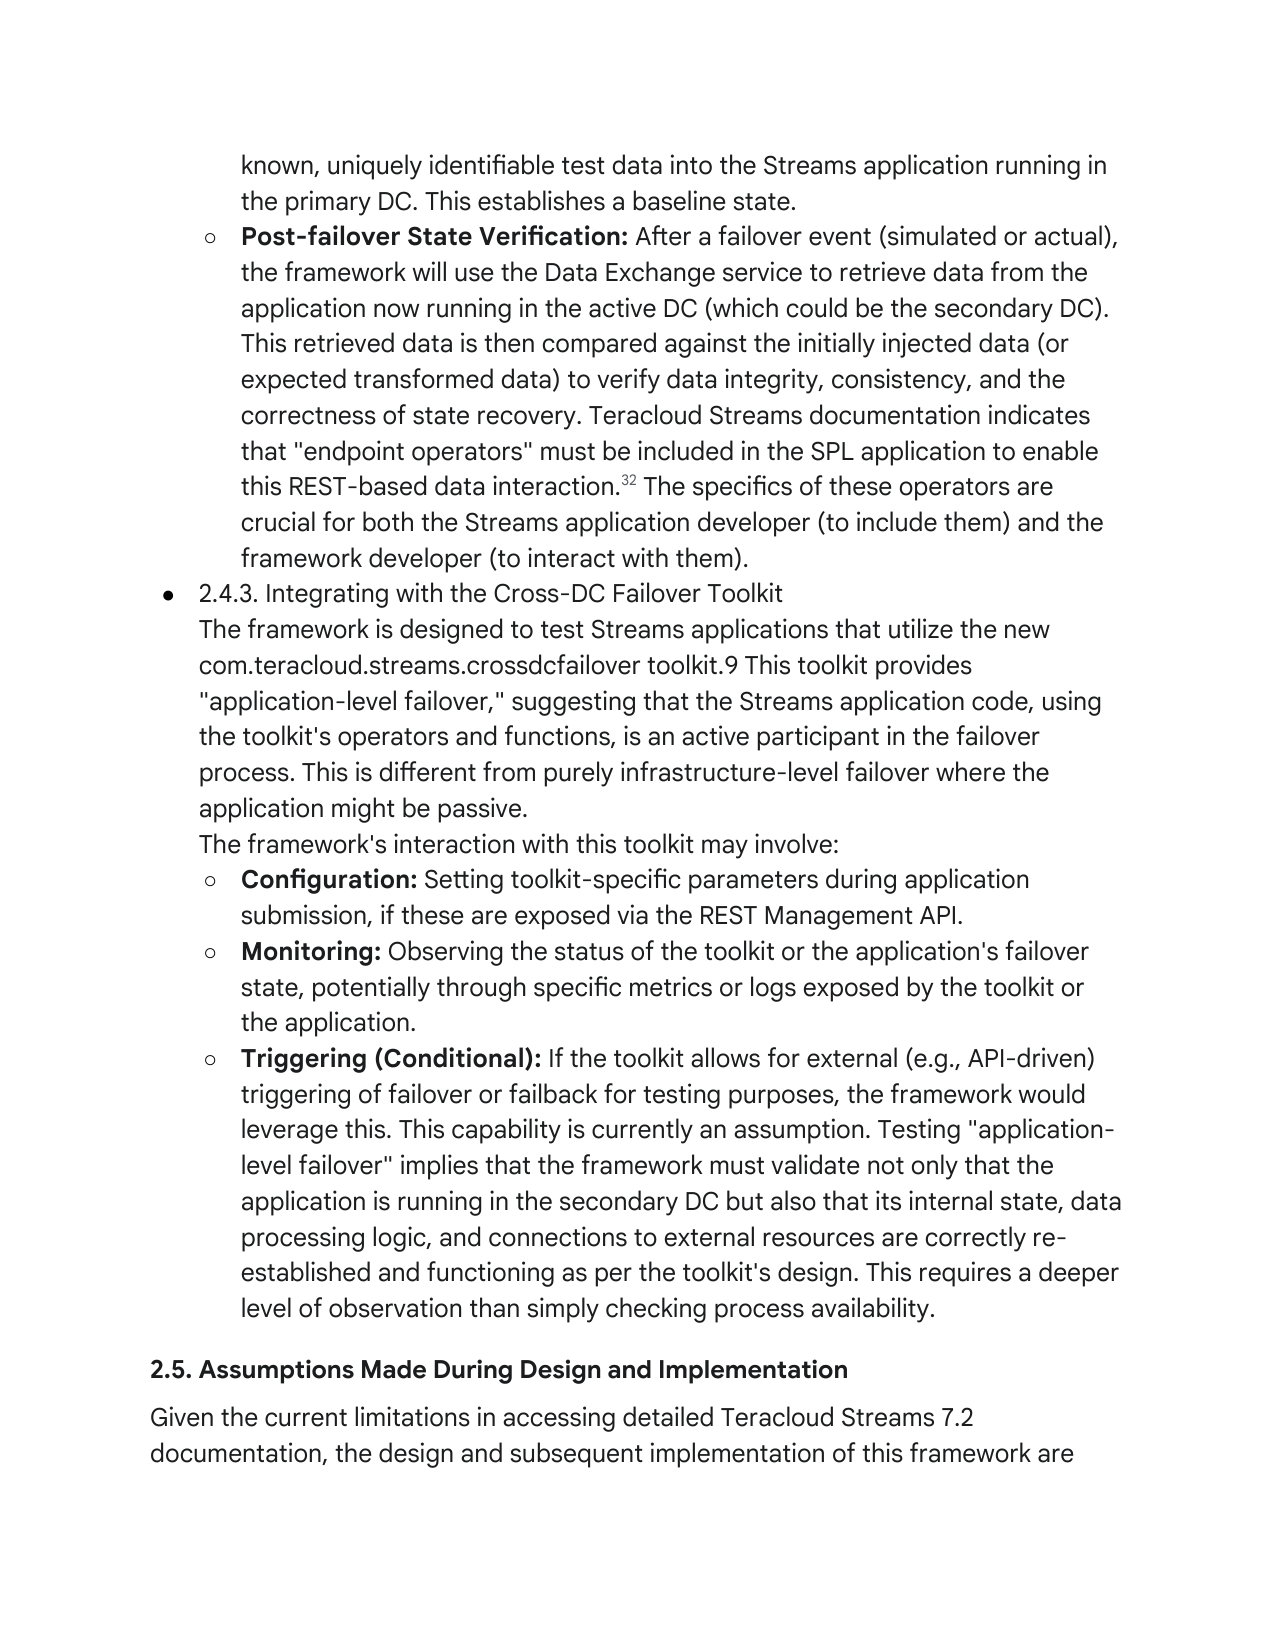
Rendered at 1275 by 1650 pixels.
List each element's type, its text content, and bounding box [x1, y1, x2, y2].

list Post-failover State Verification: After a failover event (simulated or actual), the framework will use the Data Exchange service to retrieve data from the application now running in the active DC (which could be the secondary DC). This retrieved data is then compared against the initially injected data (or expected transformed data) to verify data integrity, consistency, and the correctness of state recovery. Teracloud Streams documentation indicates that "endpoint operators" must be included in the SPL application to enable this REST-based data interaction.32 The specifics of these operators are crucial for both the Streams application developer (to include them) and the framework developer (to interact with them). [203, 221, 1125, 574]
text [150, 1402, 1125, 1469]
list Configuration: Setting toolkit-specific parameters during application submission, if these are exposed via the REST Management API. [203, 864, 1125, 932]
list Triggering (Conditional): If the toolkit allows for external (e.g., API-driven) triggering of failover or failback for testing purposes, the framework would leverage this. This capability is currently an assumption. Testing "application-level failover" implies that the framework must validate not only that the application is running in the secondary DC but also that its internal state, data processing logic, and connections to external resources are correctly re-established and functioning as per the toolkit's design. This requires a deeper level of observation than simply checking process availability. [203, 1043, 1125, 1325]
list 2.4.3. Integrating with the Cross-DC Failover Toolkit The framework is designed to test Streams applications that utilize the new com.teracloud.streams.crossdcfailover toolkit.9 This toolkit provides "application-level failover," suggesting that the Streams application code, using the toolkit's operators and functions, is an active participant in the failover process. This is different from purely infrastructure-level failover where the application might be passive. The framework's interaction with this toolkit may involve: [161, 579, 1125, 860]
list Monitoring: Observing the status of the toolkit or the application's failover state, potentially through specific metrics or logs exposed by the toolkit or the application. [203, 936, 1125, 1039]
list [203, 150, 1125, 217]
subtitle 2.5. Assumptions Made During Design and Implementation [150, 1354, 1125, 1385]
